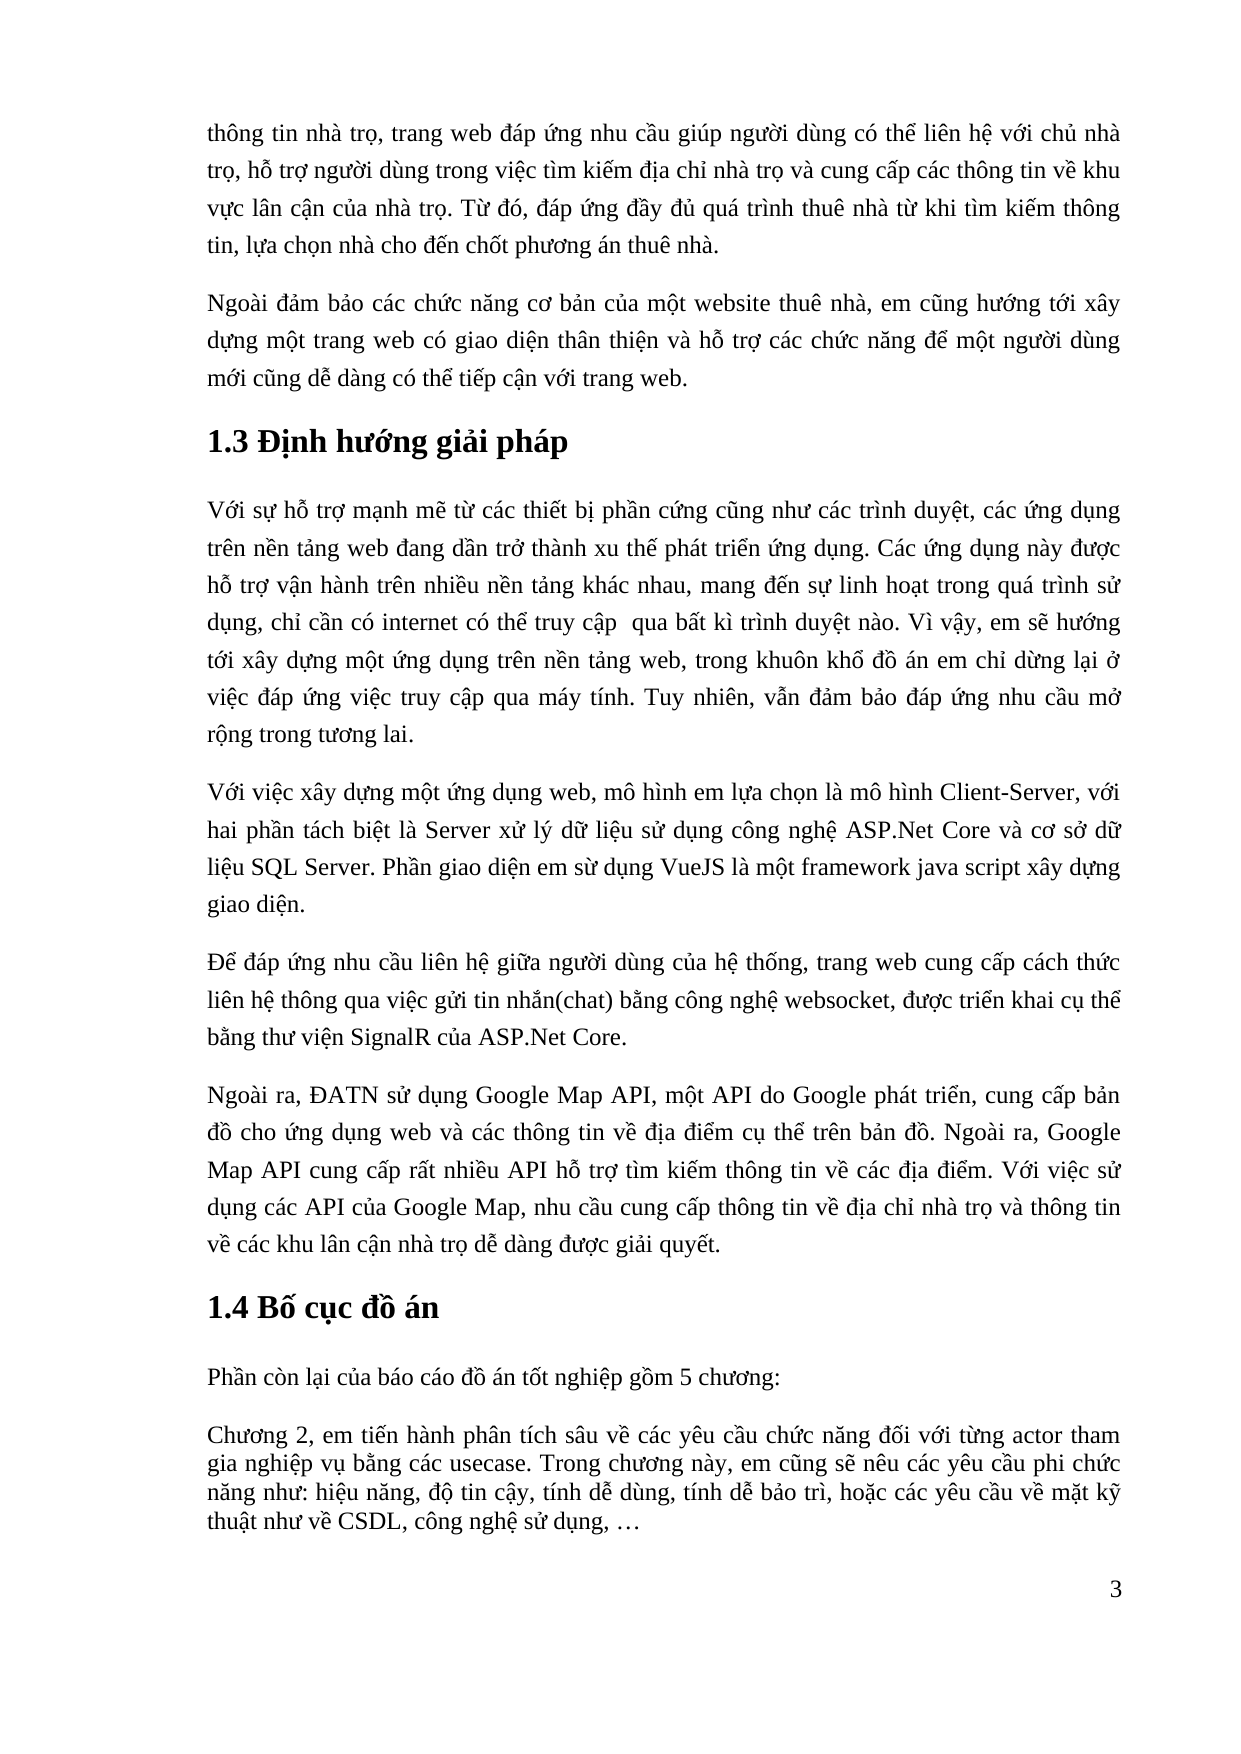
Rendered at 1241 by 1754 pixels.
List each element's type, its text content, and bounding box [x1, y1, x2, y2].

text Để đáp ứng nhu cầu liên hệ giữa người dùng của hệ thống, trang web cung cấp cách thức liên hệ thông qua việc gửi tin nhắn(chat) bằng công nghệ websocket, được triển khai cụ thể bằng thư viện SignalR của ASP.Net Core. [207, 947, 1122, 1051]
subtitle Bố cục đồ án [207, 1287, 1122, 1326]
text Ngoài đảm bảo các chức năng cơ bản của một website thuê nhà, em cũng hướng tới xây dựng một trang web có giao diện thân thiện và hỗ trợ các chức năng để một người dùng mới cũng dễ dàng có thể tiếp cận với trang web. [207, 288, 1122, 391]
text Phần còn lại của báo cáo đồ án tốt nghiệp gồm 5 chương: [207, 1362, 1122, 1391]
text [207, 118, 1122, 259]
text Với sự hỗ trợ mạnh mẽ từ các thiết bị phần cứng cũng như các trình duyệt, các ứng dụng trên nền tảng web đang dần trở thành xu thế phát triển ứng dụng. Các ứng dụng này được hỗ trợ vận hành trên nhiều nền tảng khác nhau, mang đến sự linh hoạt trong quá trình sử dụng, chỉ cần có internet có thể truy cập qua bất kì trình duyệt nào. Vì vậy, em sẽ hướng tới xây dựng một ứng dụng trên nền tảng web, trong khuôn khổ đồ án em chỉ dừng lại ở việc đáp ứng việc truy cập qua máy tính. Tuy nhiên, vẫn đảm bảo đáp ứng nhu cầu mở rộng trong tương lai. [207, 496, 1122, 748]
text Chương 2, em tiến hành phân tích sâu về các yêu cầu chức năng đối với từng actor tham gia nghiệp vụ bằng các usecase. Trong chương này, em cũng sẽ nêu các yêu cầu phi chức năng như: hiệu năng, độ tin cậy, tính dễ dùng, tính dễ bảo trì, hoặc các yêu cầu về mặt kỹ thuật như về CSDL, công nghệ sử dụng, … [207, 1420, 1122, 1535]
text Với việc xây dựng một ứng dụng web, mô hình em lựa chọn là mô hình Client-Server, với hai phần tách biệt là Server xử lý dữ liệu sử dụng công nghệ ASP.Net Core và cơ sở dữ liệu SQL Server. Phần giao diện em sừ dụng VueJS là một framework java script xây dựng giao diện. [207, 777, 1122, 918]
text Ngoài ra, ĐATN sử dụng Google Map API, một API do Google phát triển, cung cấp bản đồ cho ứng dụng web và các thông tin về địa điểm cụ thể trên bản đồ. Ngoài ra, Google Map API cung cấp rất nhiều API hỗ trợ tìm kiếm thông tin về các địa điểm. Với việc sử dụng các API của Google Map, nhu cầu cung cấp thông tin về địa chỉ nhà trọ và thông tin về các khu lân cận nhà trọ dễ dàng được giải quyết. [207, 1080, 1122, 1258]
subtitle Định hướng giải pháp [207, 421, 1122, 459]
